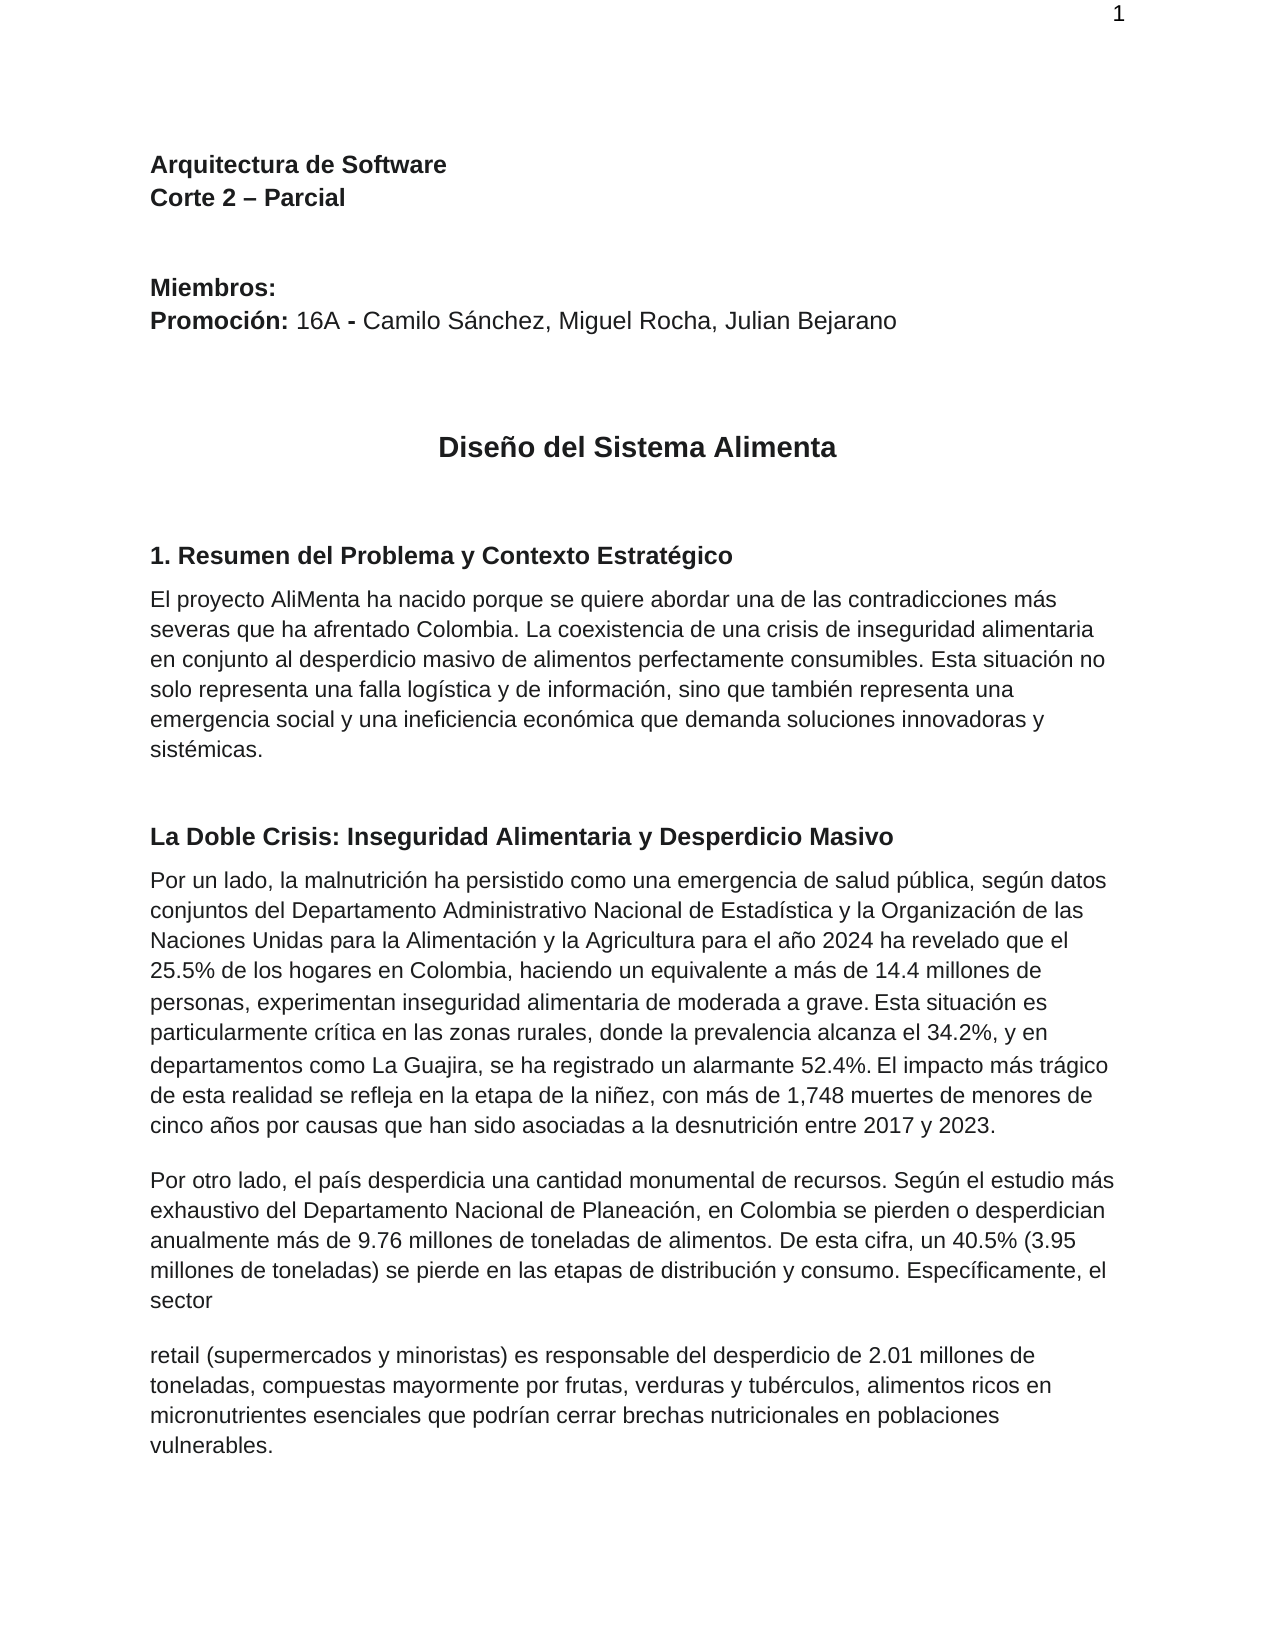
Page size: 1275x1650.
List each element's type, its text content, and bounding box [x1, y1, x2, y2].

text Por un lado, la malnutrición ha persistido como una emergencia de salud pública, según datos conjuntos del Departamento Administrativo Nacional de Estadística y la Organización de las Naciones Unidas para la Alimentación y la Agricultura para el año 2024 ha revelado que el 25.5% de los hogares en Colombia, haciendo un equivalente a más de 14.4 millones de personas, experimentan inseguridad alimentaria de moderada a grave. Esta situación es particularmente crítica en las zonas rurales, donde la prevalencia alcanza el 34.2%, y en departamentos como La Guajira, se ha registrado un alarmante 52.4%. El impacto más trágico de esta realidad se refleja en la etapa de la niñez, con más de 1,748 muertes de menores de cinco años por causas que han sido asociadas a la desnutrición entre 2017 y 2023. [150, 867, 1125, 1138]
subtitle Arquitectura de Software Corte 2 – Parcial [150, 150, 1125, 211]
subtitle 1. Resumen del Problema y Contexto Estratégico [150, 541, 1125, 570]
text retail (supermercados y minoristas) es responsable del desperdicio de 2.01 millones de toneladas, compuestas mayormente por frutas, verduras y tubérculos, alimentos ricos en micronutrientes esenciales que podrían cerrar brechas nutricionales en poblaciones vulnerables. [150, 1342, 1125, 1458]
subtitle La Doble Crisis: Inseguridad Alimentaria y Desperdicio Masivo [150, 821, 1125, 850]
text El proyecto AliMenta ha nacido porque se quiere abordar una de las contradicciones más severas que ha afrentado Colombia. La coexistencia de una crisis de inseguridad alimentaria en conjunto al desperdicio masivo de alimentos perfectamente consumibles. Esta situación no solo representa una falla logística y de información, sino que también representa una emergencia social y una ineficiencia económica que demanda soluciones innovadoras y sistémicas. [150, 586, 1125, 793]
text Diseño del Sistema Alimenta [150, 430, 1125, 464]
text Por otro lado, el país desperdicia una cantidad monumental de recursos. Según el estudio más exhaustivo del Departamento Nacional de Planeación, en Colombia se pierden o desperdician anualmente más de 9.76 millones de toneladas de alimentos. De esta cifra, un 40.5% (3.95 millones de toneladas) se pierde en las etapas de distribución y consumo. Específicamente, el sector [150, 1167, 1125, 1313]
subtitle Miembros: Promoción: 16A - Camilo Sánchez, Miguel Rocha, Julian Bejarano [150, 273, 1125, 334]
